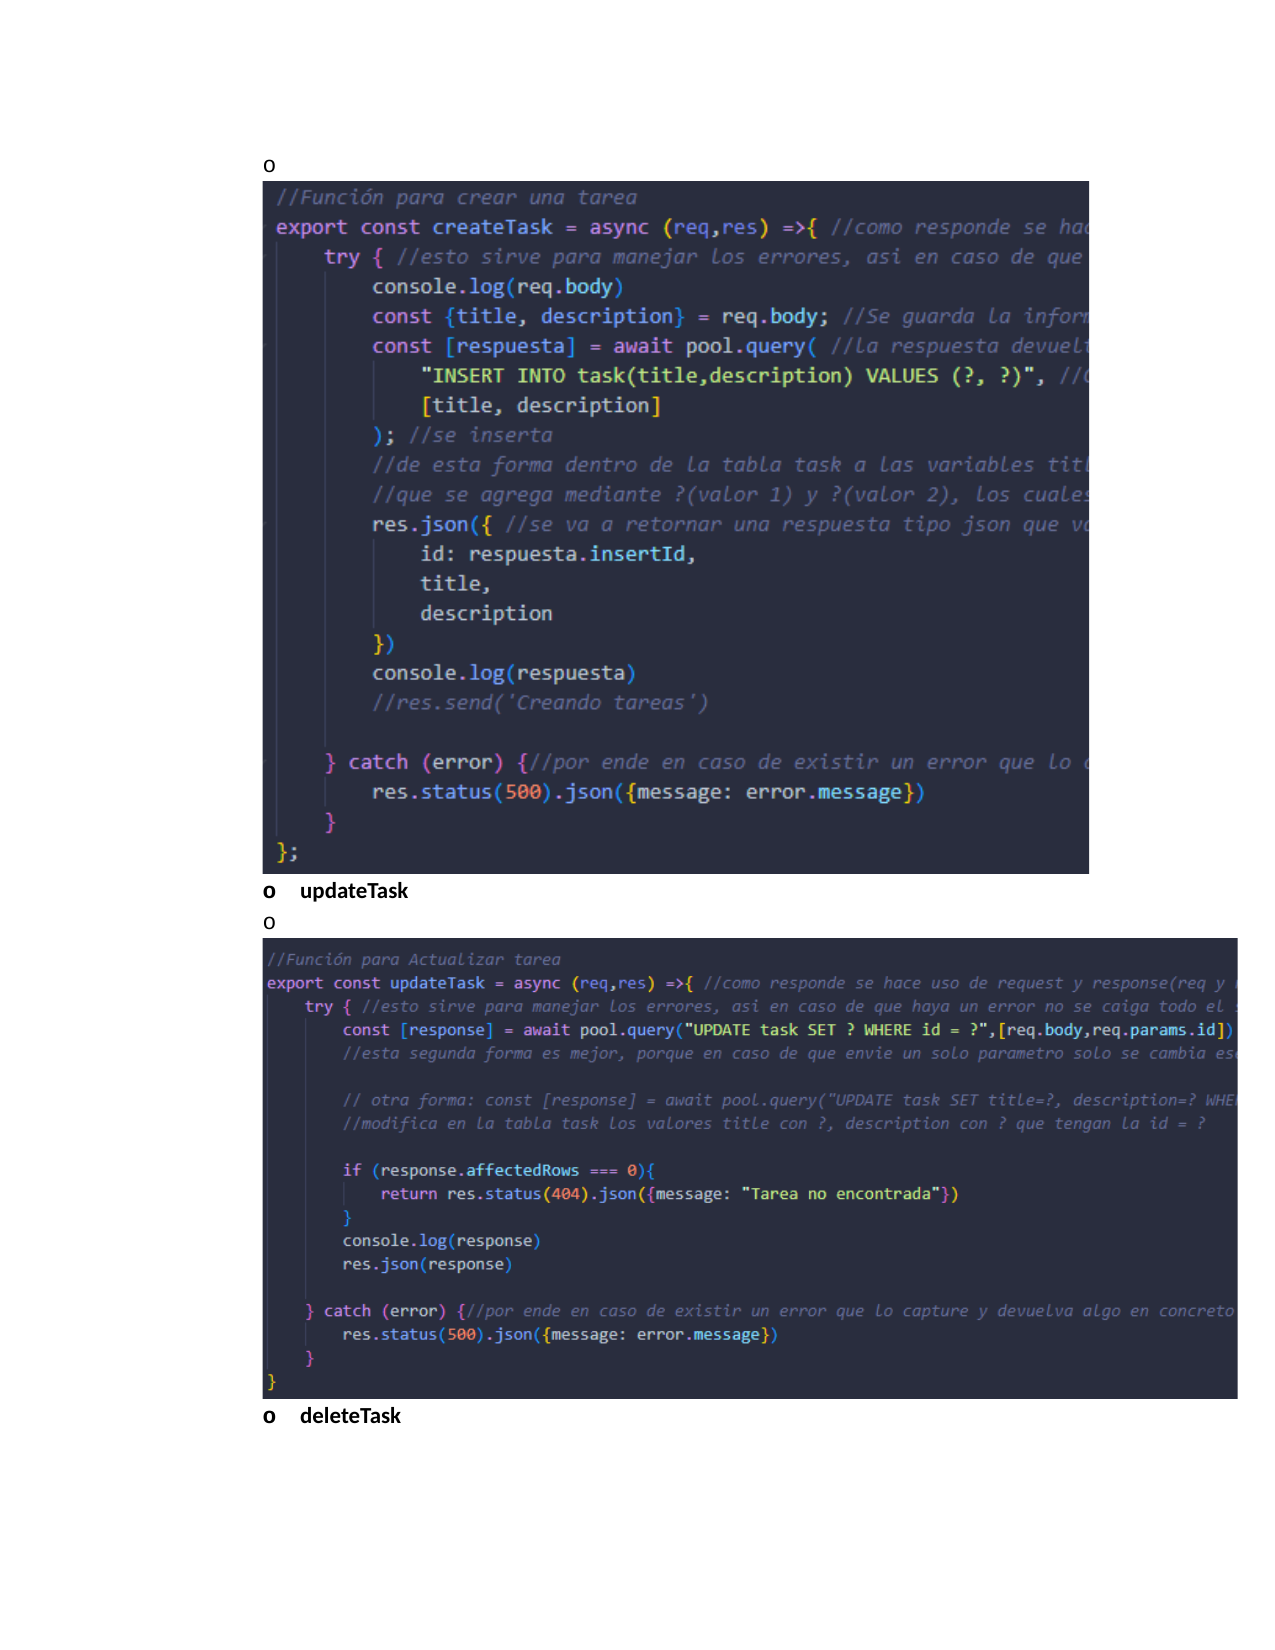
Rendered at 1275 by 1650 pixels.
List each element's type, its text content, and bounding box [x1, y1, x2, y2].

picture [262, 938, 1238, 1399]
list deleteTask [262, 1401, 1125, 1430]
picture [262, 181, 1090, 874]
list updateTask [262, 876, 1125, 905]
